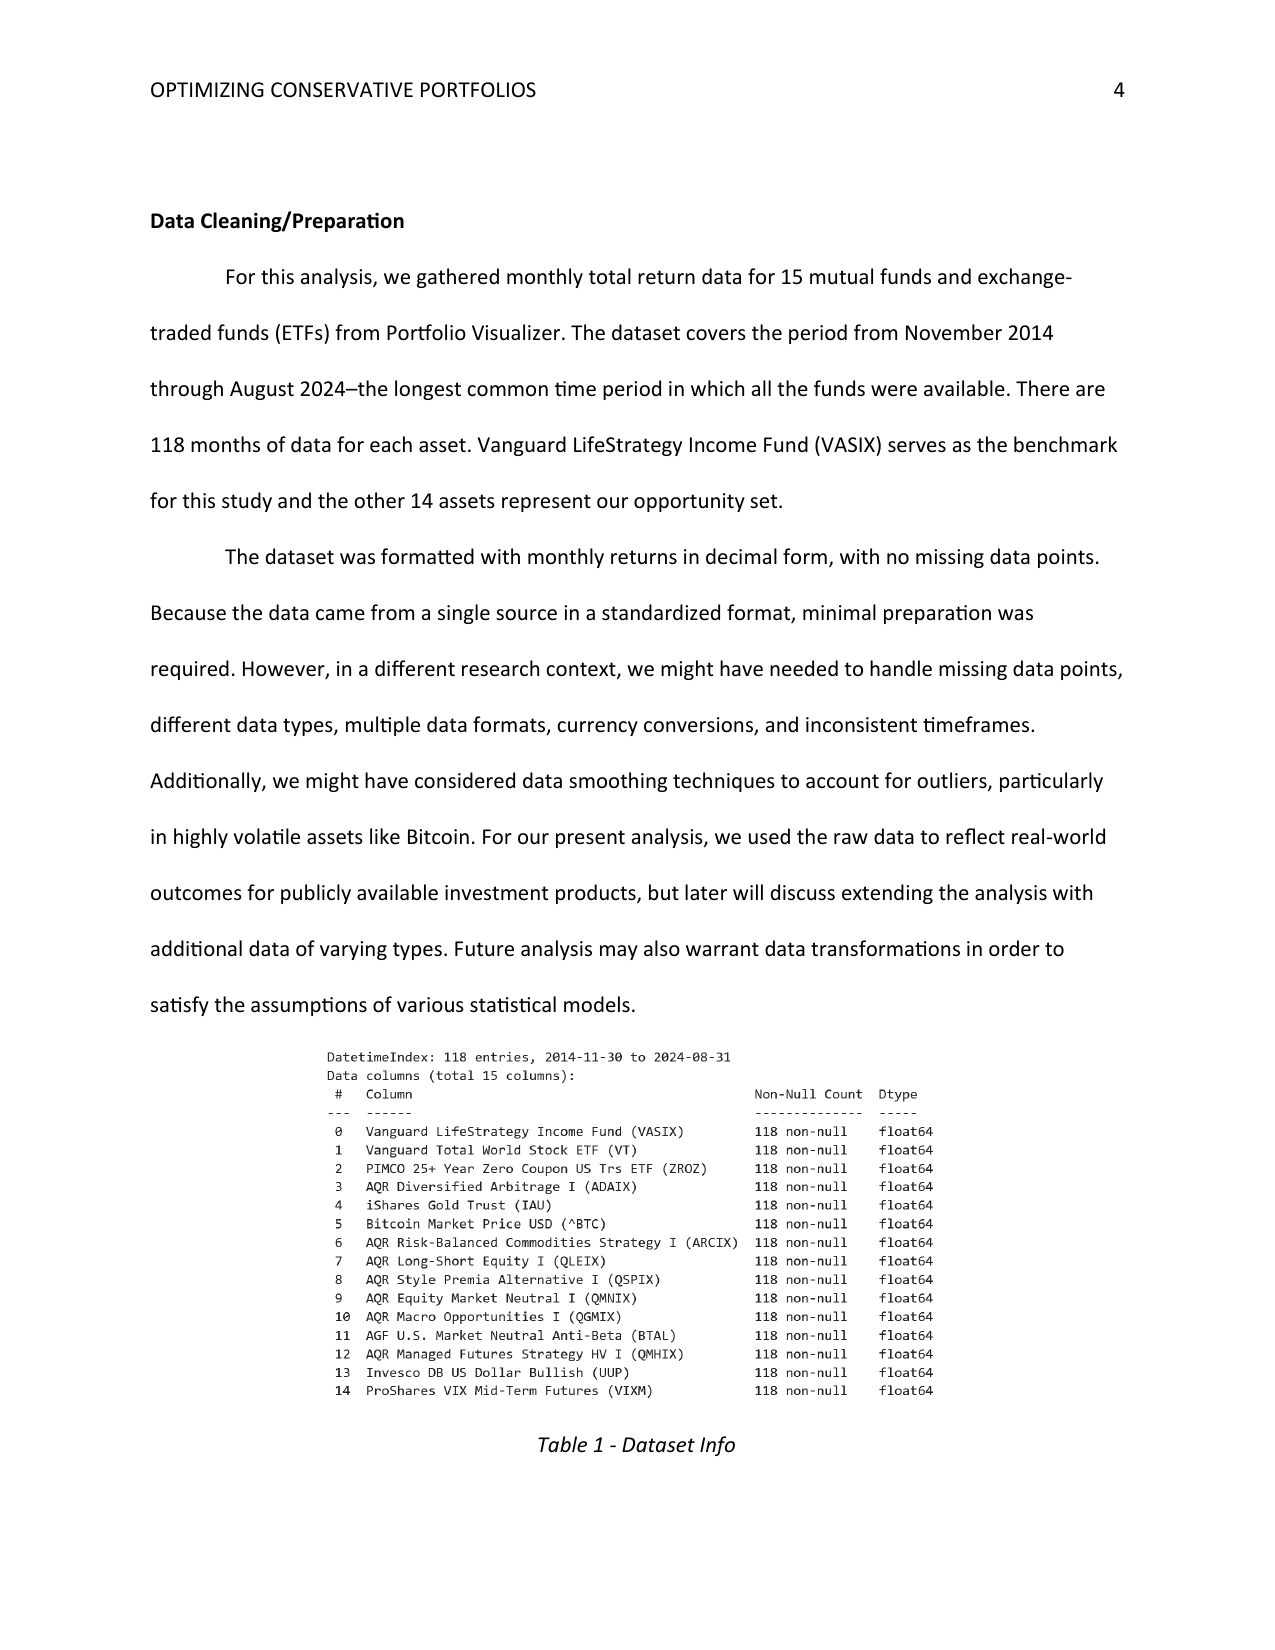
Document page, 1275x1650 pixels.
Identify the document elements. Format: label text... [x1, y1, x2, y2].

text Table 1 - Dataset Info [150, 1431, 1125, 1459]
text The dataset was formatted with monthly returns in decimal form, with no missing data points. Because the data came from a single source in a standardized format, minimal preparation was required. However, in a different research context, we might have needed to handle missing data points, different data types, multiple data formats, currency conversions, and inconsistent timeframes. Additionally, we might have considered data smoothing techniques to account for outliers, particularly in highly volatile assets like Bitcoin. For our present analysis, we used the raw data to reflect real-world outcomes for publicly available investment products, but later will discuss extending the analysis with additional data of varying types. Future analysis may also warrant data transformations in order to satisfy the assumptions of various statistical models. [150, 542, 1125, 1019]
text For this analysis, we gathered monthly total return data for 15 mutual funds and exchange-traded funds (ETFs) from Portfolio Visualizer. The dataset covers the period from November 2014 through August 2024–the longest common time period in which all the funds were available. There are 118 months of data for each asset. Vanguard LifeStrategy Income Fund (VASIX) serves as the benchmark for this study and the other 14 assets represent our opportunity set. [150, 262, 1125, 514]
picture [316, 1046, 959, 1401]
text Data Cleaning/Preparation [150, 206, 1125, 234]
